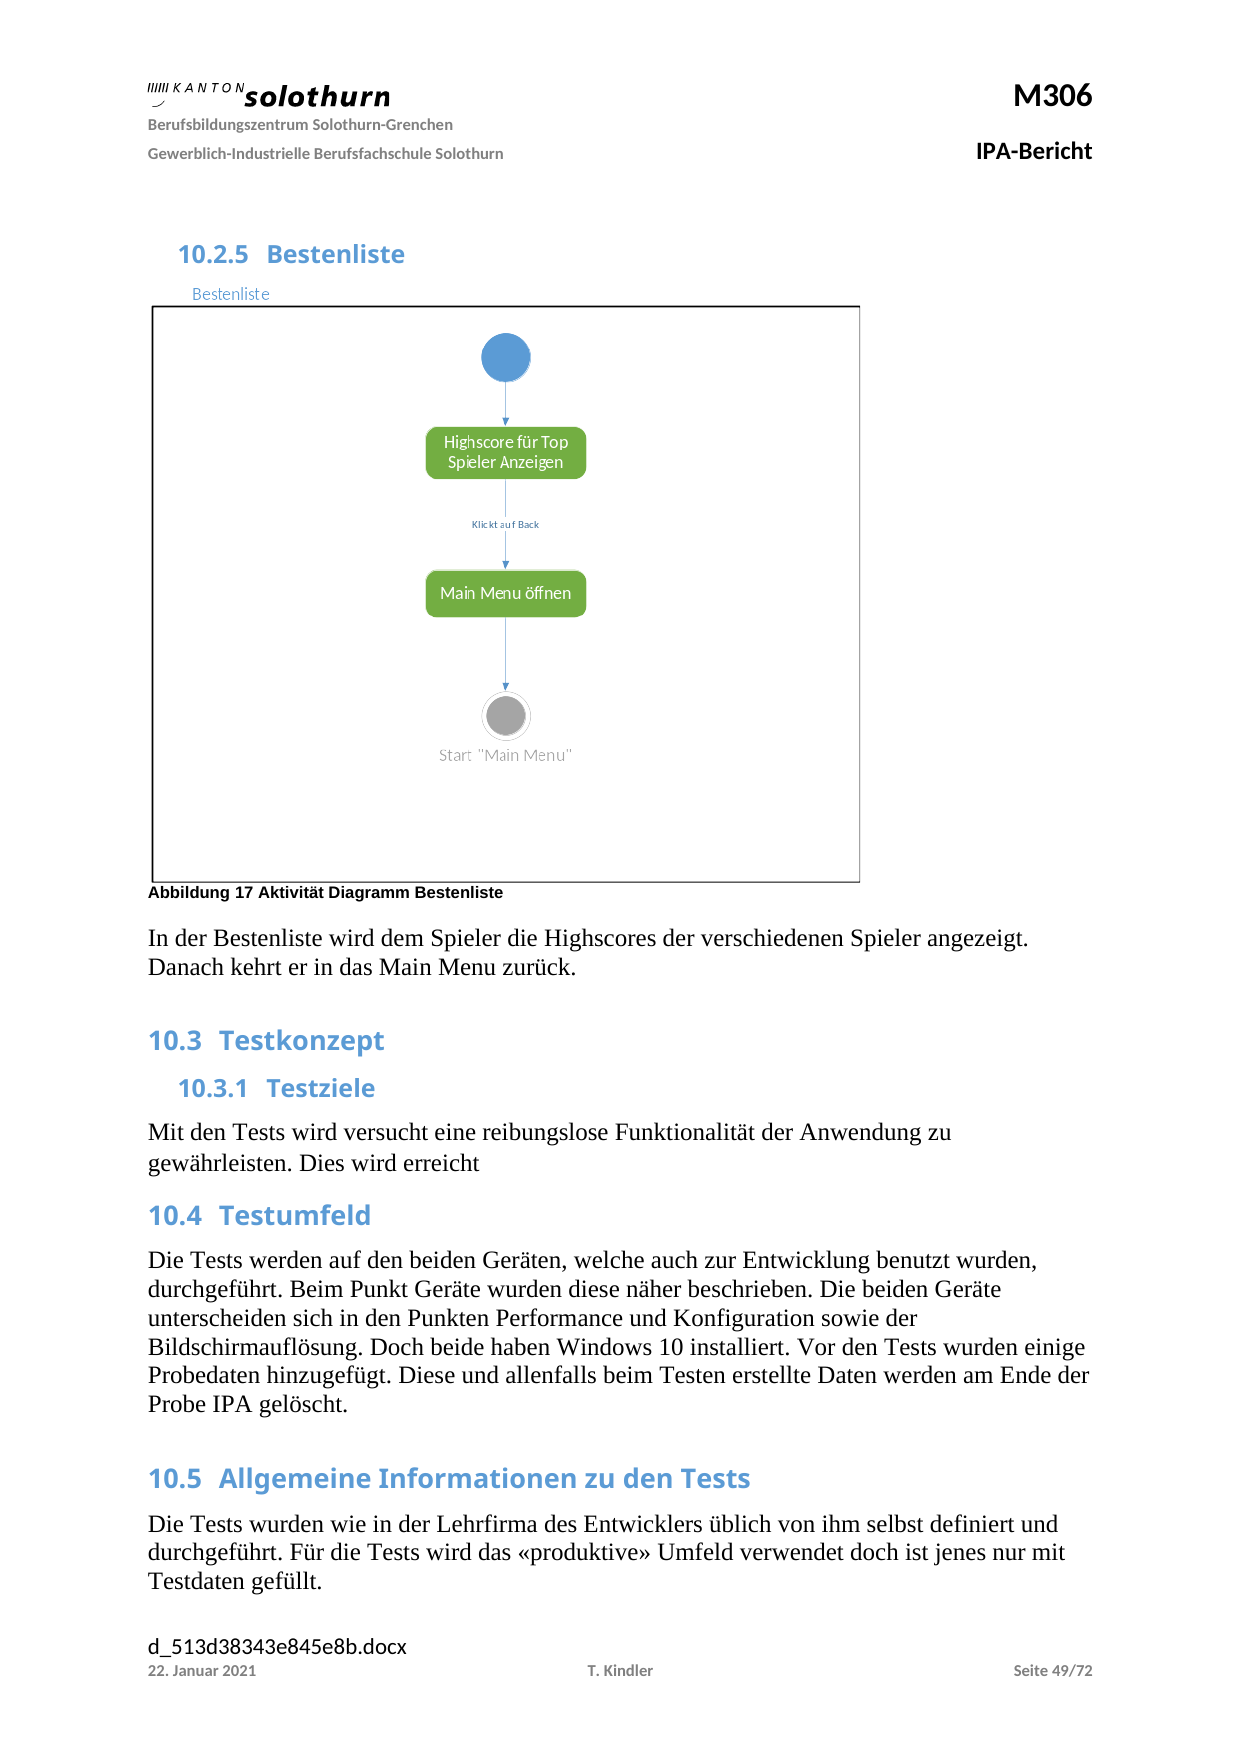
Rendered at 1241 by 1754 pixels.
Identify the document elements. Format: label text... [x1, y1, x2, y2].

text Abbildung 17 Aktivität Diagramm Bestenliste [148, 883, 1092, 902]
text In der Bestenliste wird dem Spieler die Highscores der verschiedenen Spieler angezeigt. Danach kehrt er in das Main Menu zurück. [148, 923, 1092, 980]
text Die Tests wurden wie in der Lehrfirma des Entwicklers üblich von ihm selbst definiert und durchgeführt. Für die Tests wird das «produktive» Umfeld verwendet doch ist jenes nur mit Testdaten gefüllt. [148, 1509, 1092, 1595]
subtitle Allgemeine Informationen zu den Tests [148, 1459, 1092, 1496]
text Mit den Tests wird versucht eine reibungslose Funktionalität der Anwendung zu gewährleisten. Dies wird erreicht [148, 1117, 1092, 1177]
text Die Tests werden auf den beiden Geräten, welche auch zur Entwicklung benutzt wurden, durchgeführt. Beim Punkt Geräte wurden diese näher beschrieben. Die beiden Geräte unterscheiden sich in den Punkten Performance und Konfiguration sowie der Bildschirmauflösung. Doch beide haben Windows 10 installiert. Vor den Tests wurden einige Probedaten hinzugefügt. Diese und allenfalls beim Testen erstellte Daten werden am Ende der Probe IPA gelöscht. [148, 1246, 1092, 1418]
picture [147, 83, 390, 107]
subtitle Testkonzept [148, 1022, 1092, 1058]
subtitle Testumfeld [148, 1196, 1092, 1233]
subtitle Bestenliste [177, 236, 1092, 270]
subtitle Testziele [177, 1071, 1092, 1105]
